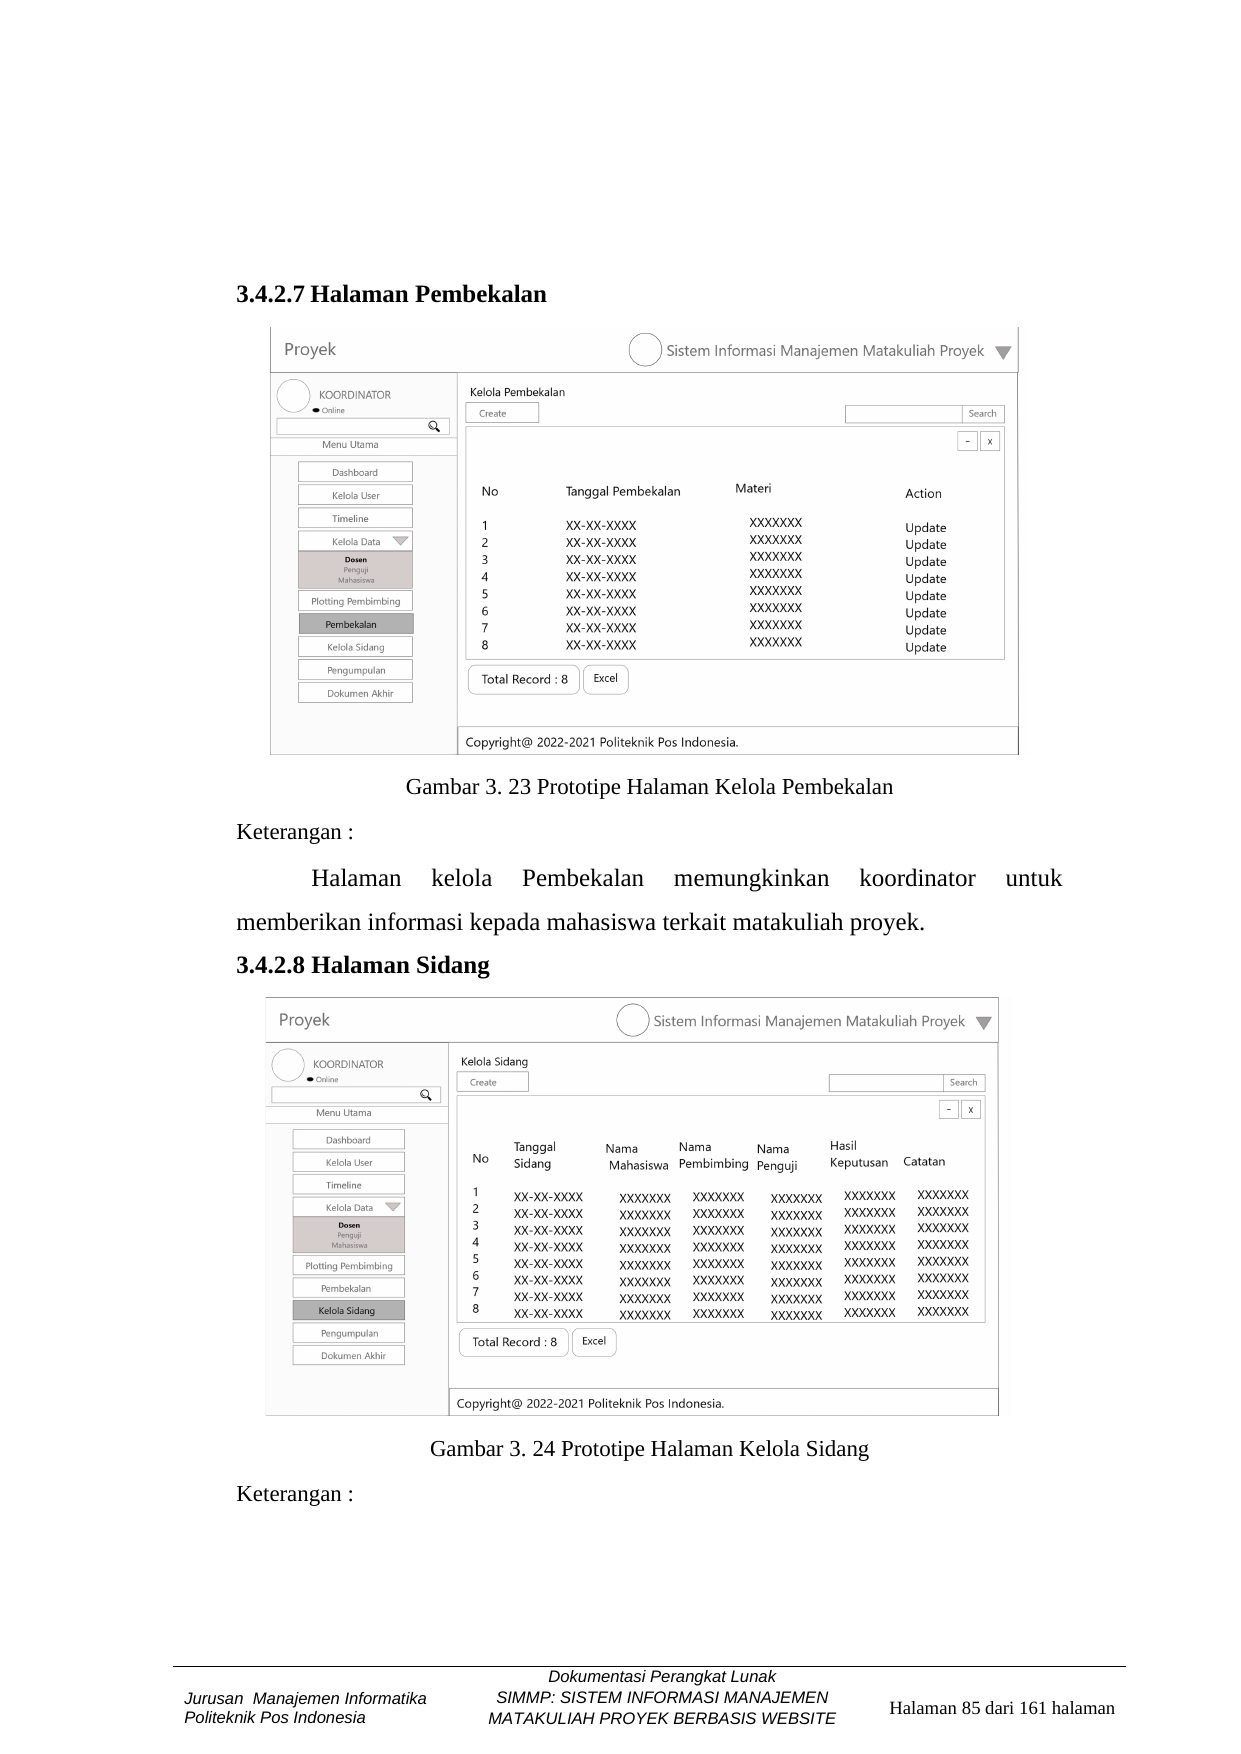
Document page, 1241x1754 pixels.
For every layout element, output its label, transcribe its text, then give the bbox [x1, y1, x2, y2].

list Halaman Sidang [236, 950, 1063, 978]
text Keterangan : [236, 818, 1063, 845]
picture [270, 327, 1030, 755]
text Keterangan : [236, 1480, 1063, 1506]
list Halaman Pembekalan [236, 279, 1063, 308]
text Halaman kelola Pembekalan memungkinkan koordinator untuk memberikan informasi kepada mahasiswa terkait matakuliah proyek. [236, 863, 1063, 935]
text Gambar 3. 24 Prototipe Halaman Kelola Sidang [236, 1435, 1063, 1461]
picture [265, 997, 1010, 1416]
text Gambar 3. 23 Prototipe Halaman Kelola Pembekalan [236, 773, 1063, 799]
